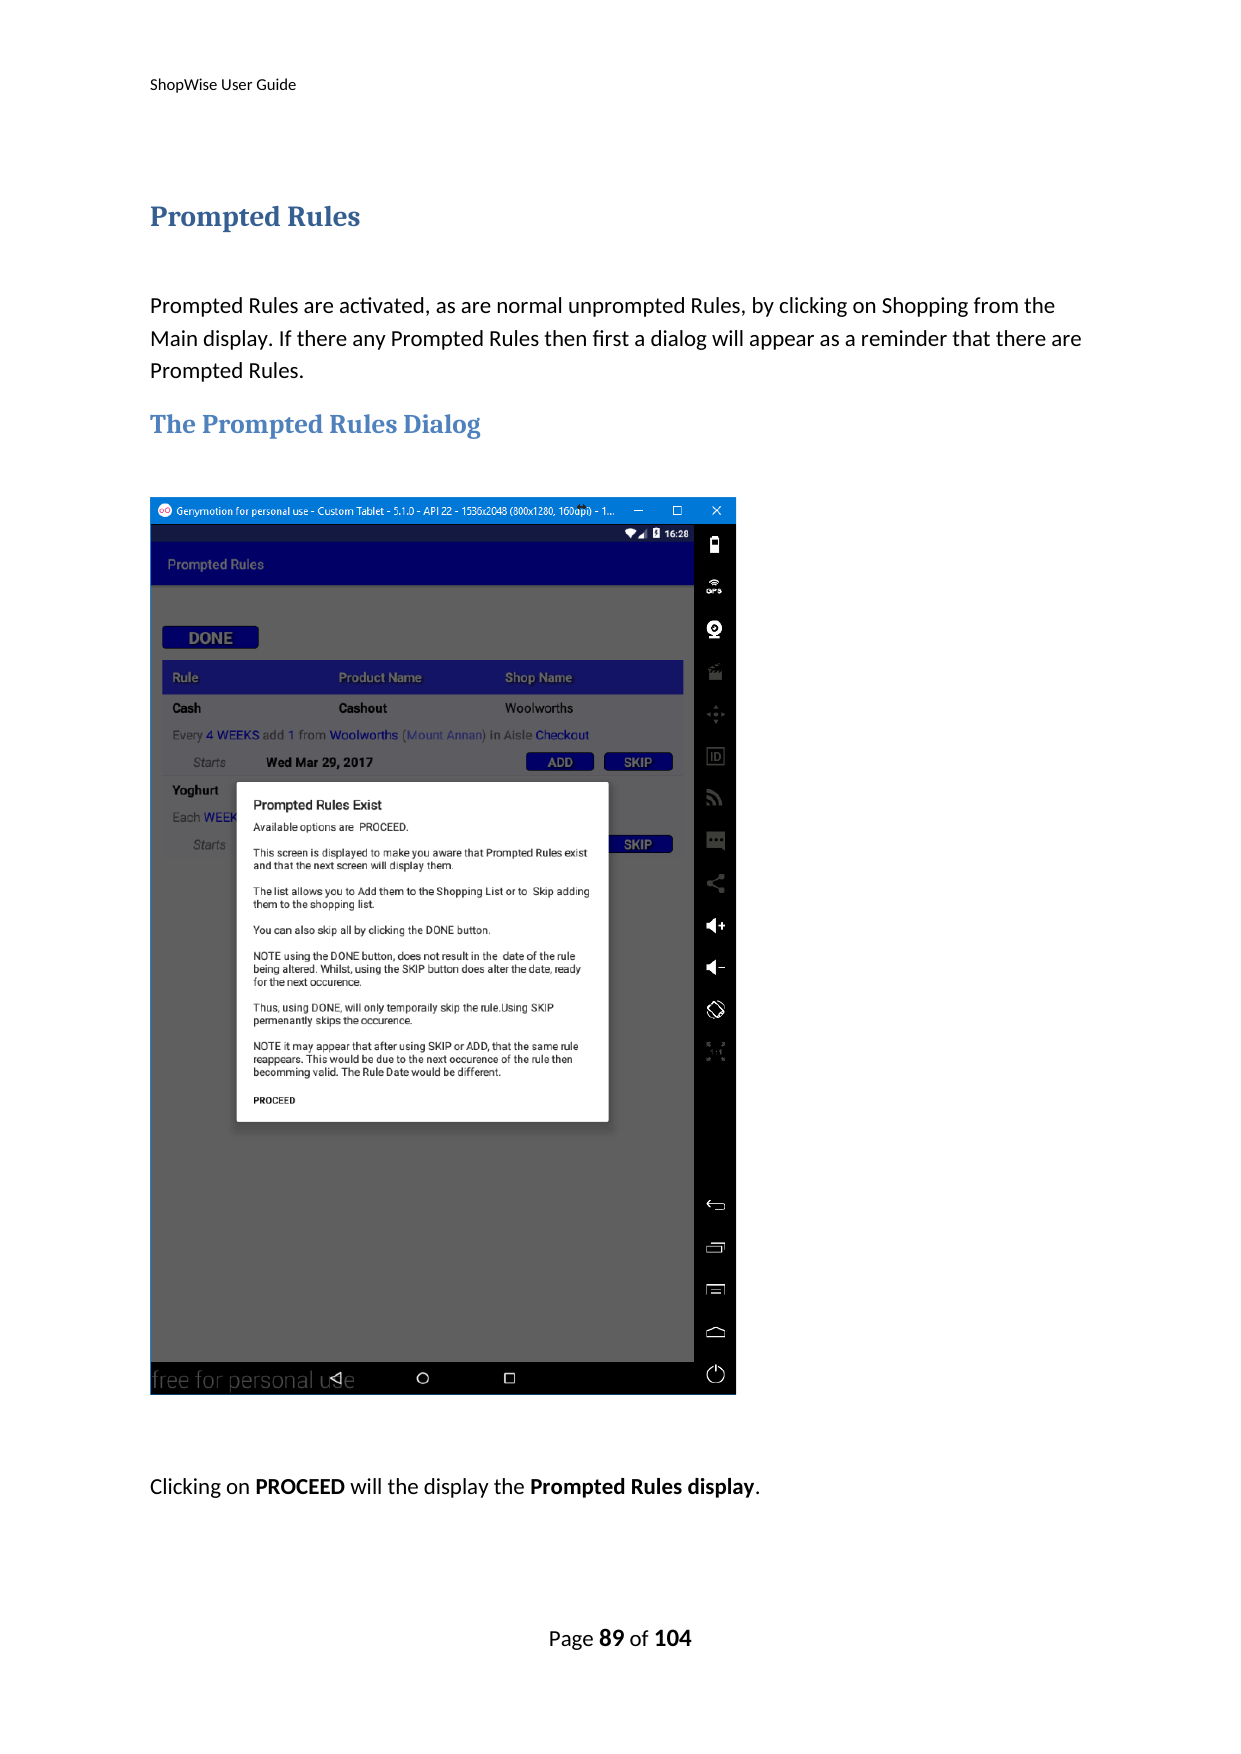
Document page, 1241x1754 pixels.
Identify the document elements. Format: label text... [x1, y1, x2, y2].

subtitle Prompted Rules [150, 200, 1090, 234]
text Prompted Rules are activated, as are normal unprompted Rules, by clicking on Shopping from the Main display. If there any Prompted Rules then first a dialog will appear as a reminder that there are Prompted Rules. [150, 292, 1090, 384]
subtitle The Prompted Rules Dialog [150, 409, 1090, 440]
picture [150, 497, 737, 1395]
text Clicking on PROCEED will the display the Prompted Rules display. [150, 1472, 1090, 1500]
